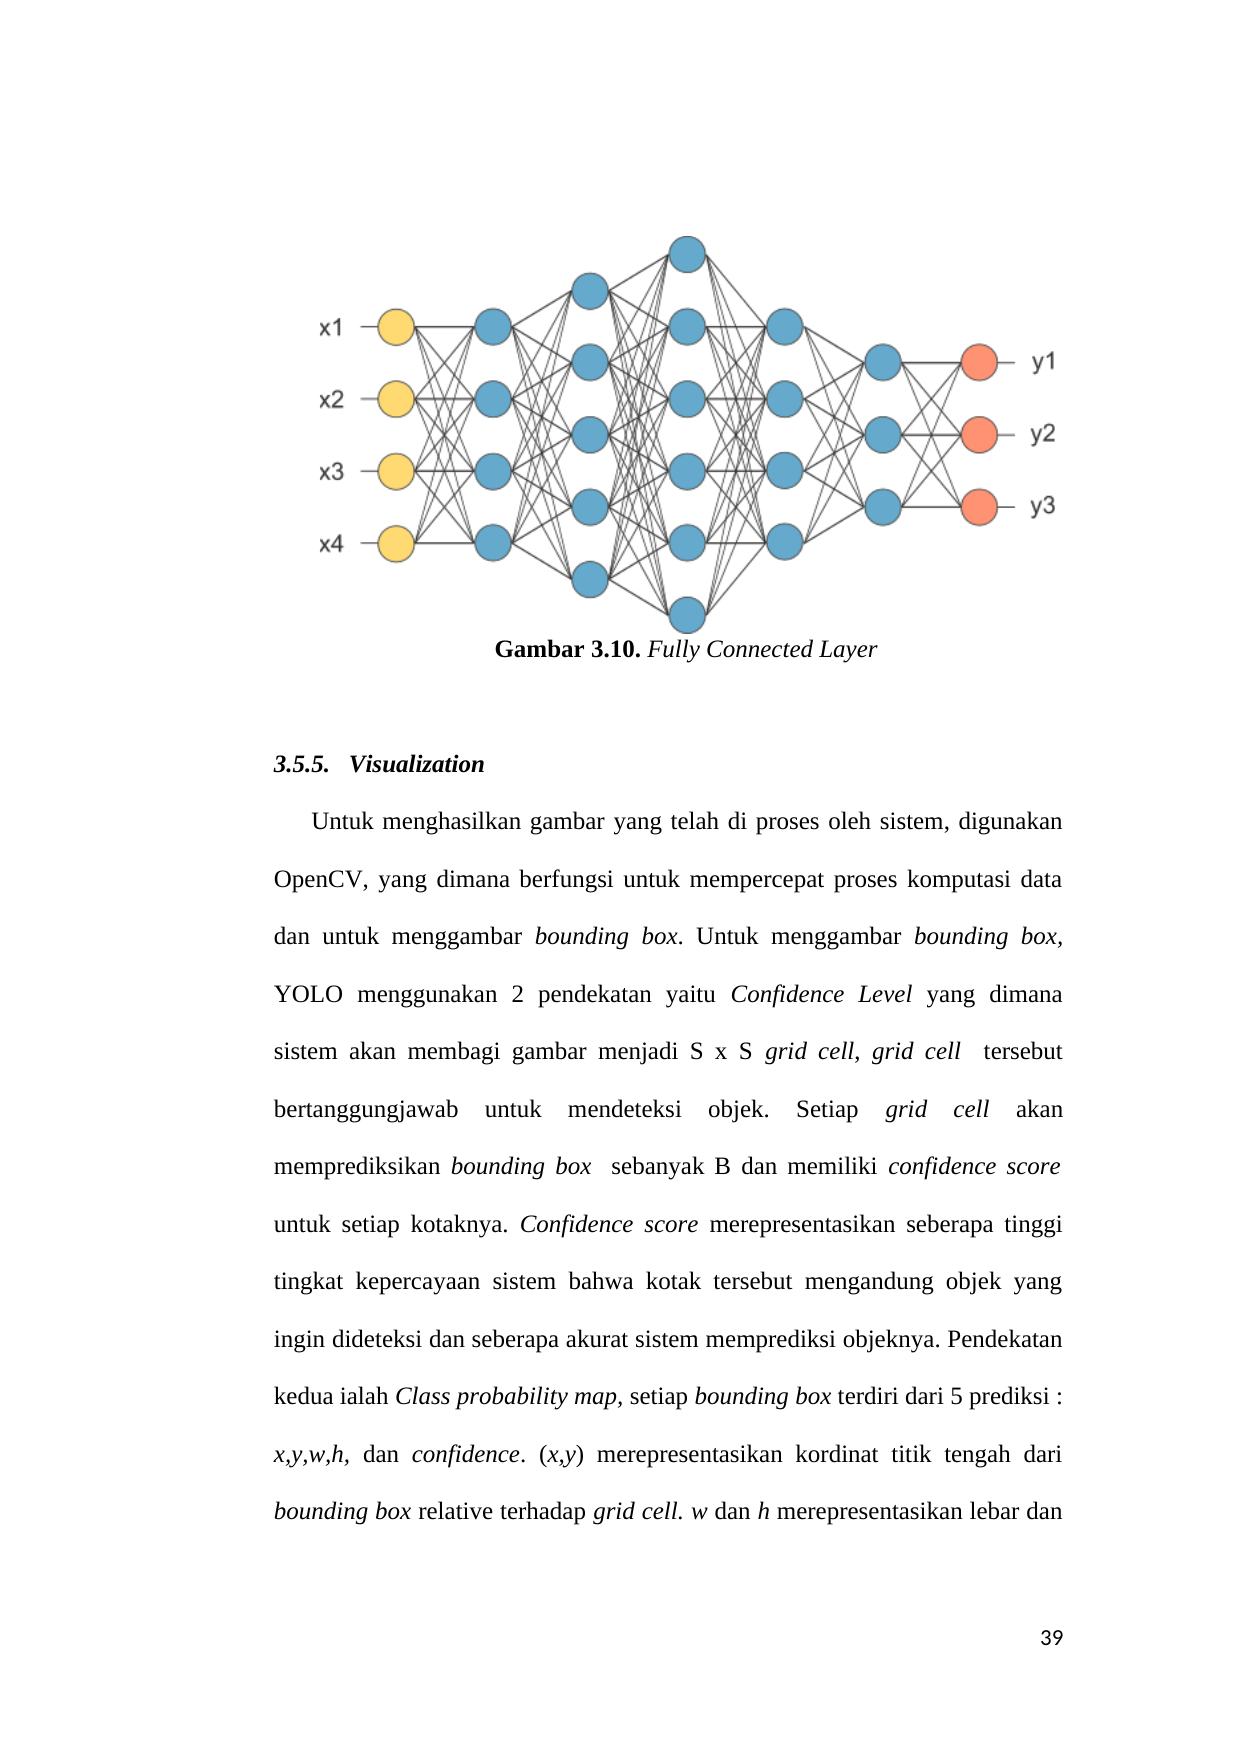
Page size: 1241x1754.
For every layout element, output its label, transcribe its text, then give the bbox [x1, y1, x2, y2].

text Gambar 3.10. Fully Connected Layer [274, 634, 1063, 663]
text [274, 806, 1063, 1525]
picture [319, 236, 1055, 634]
subtitle Visualization [274, 749, 1063, 778]
